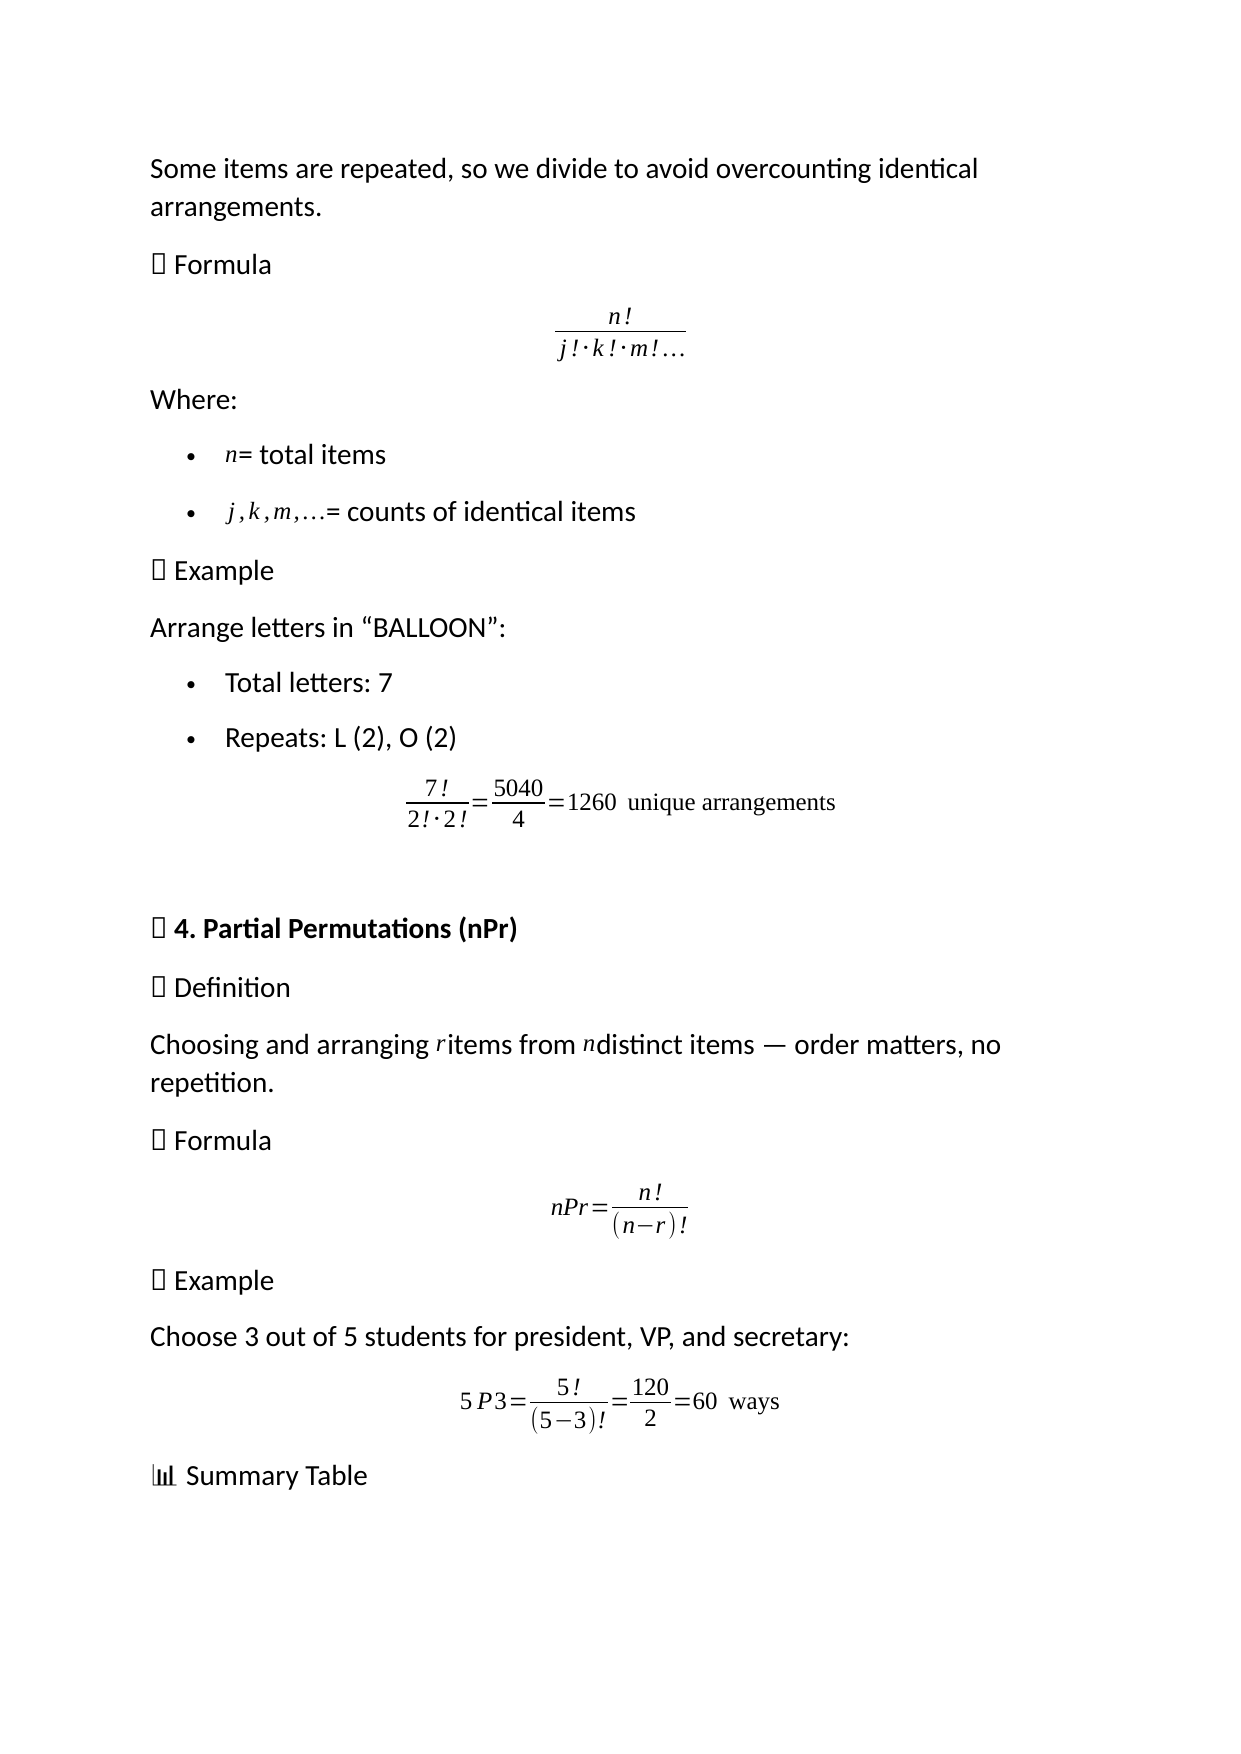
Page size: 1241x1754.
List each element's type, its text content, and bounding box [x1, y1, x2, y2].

list Repeats: L (2), O (2) [187, 719, 1090, 754]
text Choose 3 out of 5 students for president, VP, and secretary: [150, 1318, 1090, 1354]
text 🧮 Formula [150, 243, 1090, 283]
text 📊 Summary Table [150, 1454, 1090, 1493]
list = total items [187, 436, 1090, 473]
text Arrange letters in “BALLOON”: [150, 609, 1090, 644]
text ✅ Example [150, 1259, 1090, 1299]
text Choosing and arranging items from distinct items — order matters, no repetition. [150, 1026, 1090, 1100]
text Some items are repeated, so we divide to avoid overcounting identical arrangements. [150, 150, 1090, 224]
text Where: [150, 381, 1090, 416]
text 📘 Definition [150, 966, 1090, 1006]
text 🧮 Formula [150, 1119, 1090, 1159]
text 🔹 4. Partial Permutations (nPr) [150, 907, 1090, 947]
list Total letters: 7 [187, 664, 1090, 699]
list = counts of identical items [187, 493, 1090, 530]
text ✅ Example [150, 549, 1090, 589]
